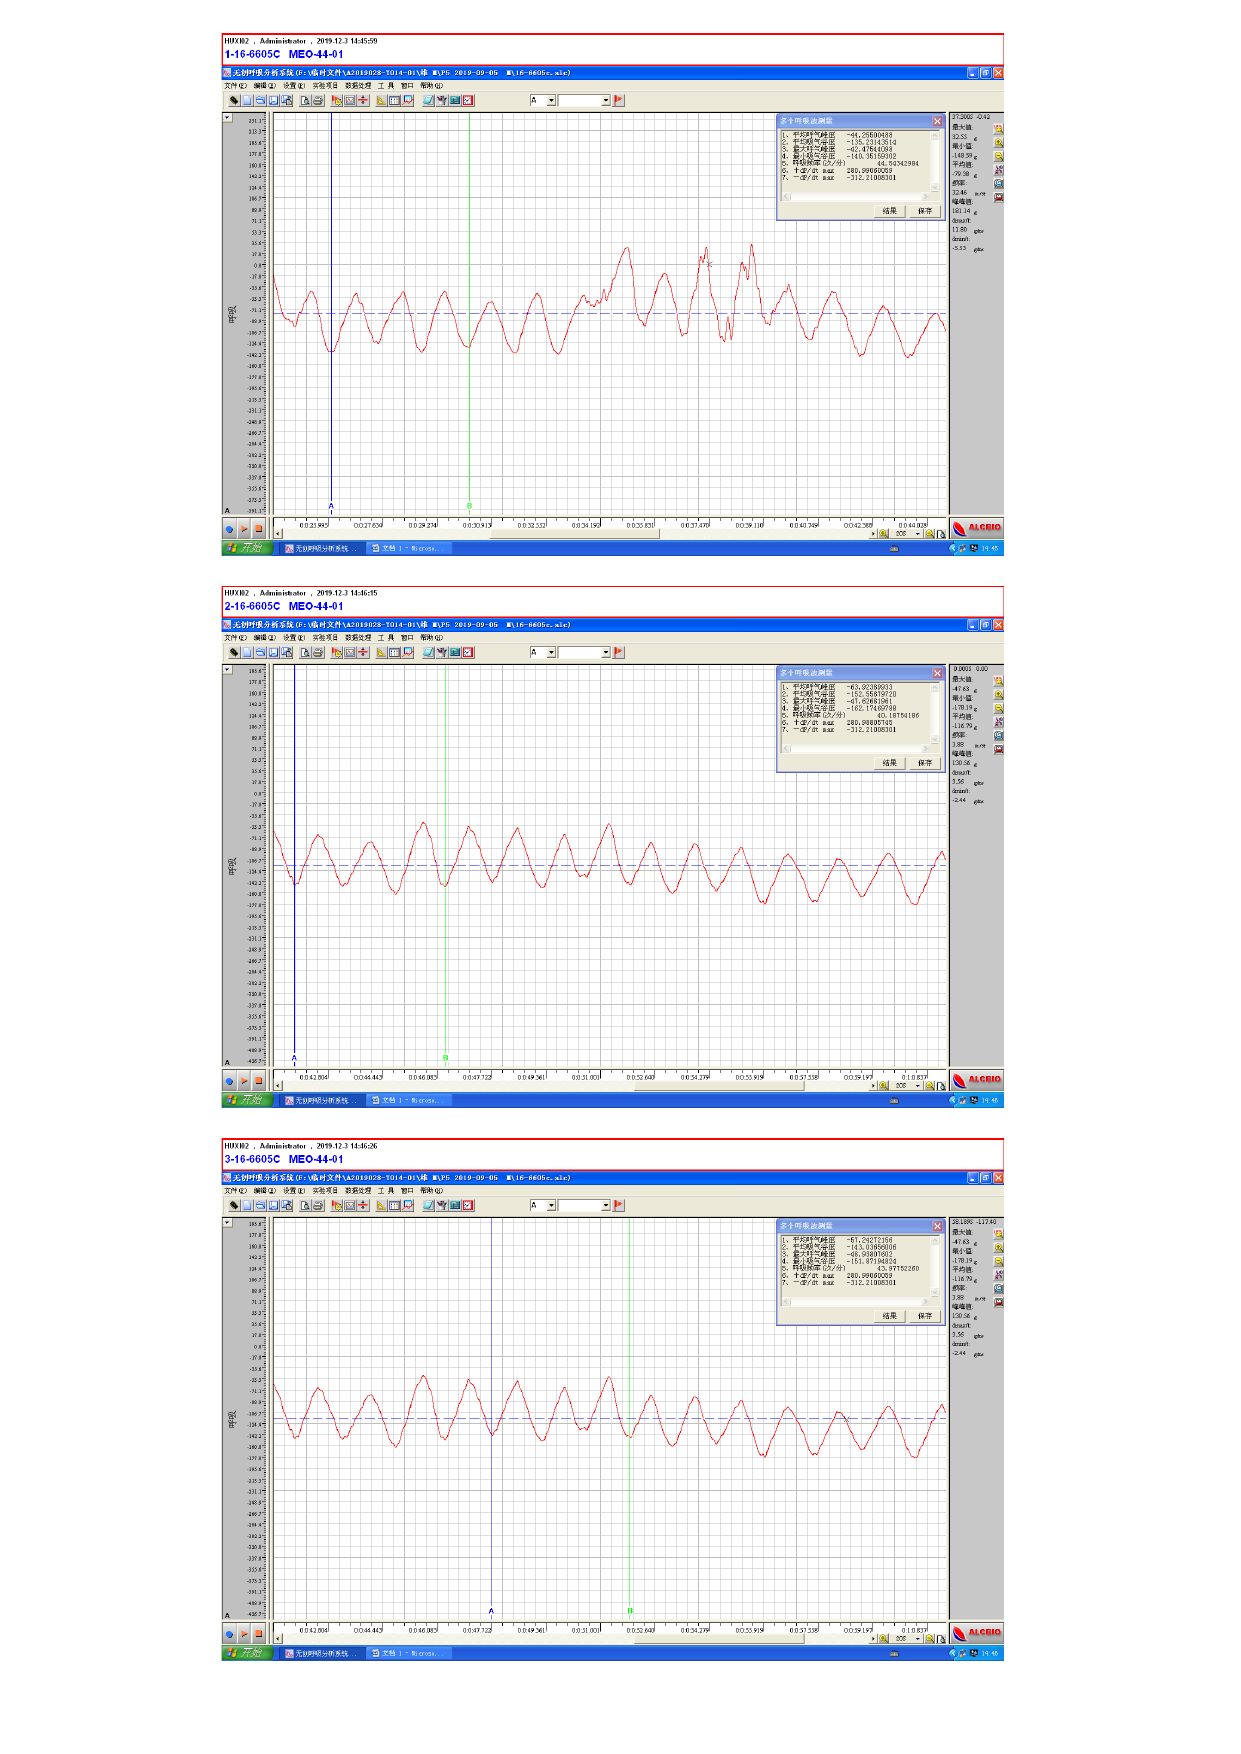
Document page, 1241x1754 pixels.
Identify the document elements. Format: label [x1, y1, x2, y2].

picture [221, 33, 1004, 556]
picture [221, 1138, 1004, 1661]
picture [221, 586, 1004, 1108]
